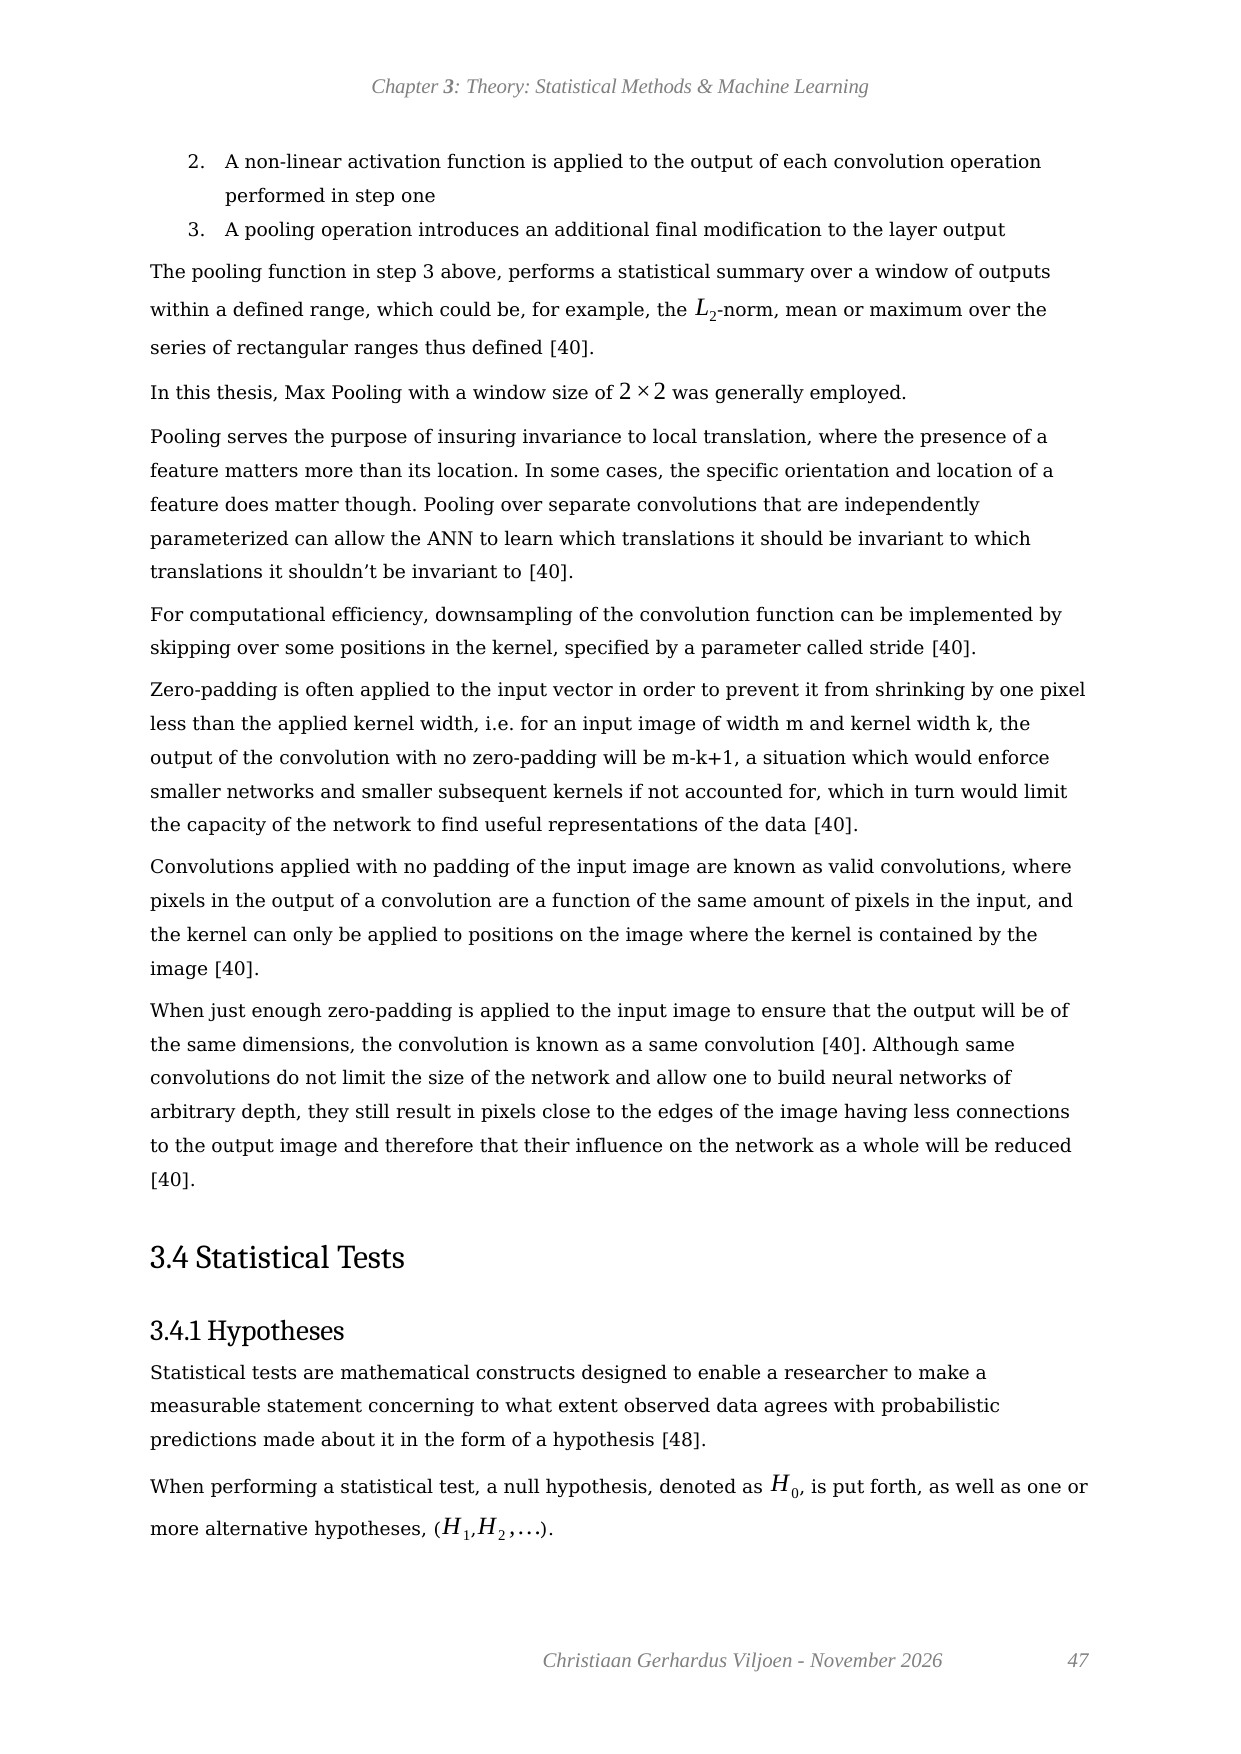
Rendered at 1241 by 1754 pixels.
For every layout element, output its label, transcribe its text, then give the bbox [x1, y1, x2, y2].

text Convolutions applied with no padding of the input image are known as valid convolutions, where pixels in the output of a convolution are a function of the same amount of pixels in the input, and the kernel can only be applied to positions on the image where the kernel is contained by the image . [150, 855, 1090, 979]
text Statistical tests are mathematical constructs designed to enable a researcher to make a measurable statement concerning to what extent observed data agrees with probabilistic predictions made about it in the form of a hypothesis . [150, 1360, 1090, 1450]
subtitle Statistical Tests [150, 1238, 1090, 1277]
subtitle Hypotheses [150, 1314, 1090, 1348]
text Zero-padding is often applied to the input vector in order to prevent it from shrinking by one pixel less than the applied kernel width, i.e. for an input image of width m and kernel width k, the output of the convolution with no zero-padding will be m-k+1, a situation which would enforce smaller networks and smaller subsequent kernels if not accounted for, which in turn would limit the capacity of the network to find useful representations of the data . [150, 678, 1090, 836]
text When performing a statistical test, a null hypothesis, denoted as , is put forth, as well as one or more alternative hypotheses, (,). [150, 1470, 1090, 1544]
text Pooling serves the purpose of insuring invariance to local translation, where the presence of a feature matters more than its location. In some cases, the specific orientation and location of a feature does matter though. Pooling over separate convolutions that are independently parameterized can allow the ANN to learn which translations it should be invariant to which translations it shouldn’t be invariant to . [150, 425, 1090, 583]
text When just enough zero-padding is applied to the input image to ensure that the output will be of the same dimensions, the convolution is known as a same convolution . Although same convolutions do not limit the size of the network and allow one to build neural networks of arbitrary depth, they still result in pixels close to the edges of the image having less connections to the output image and therefore that their influence on the network as a whole will be reduced . [150, 998, 1090, 1190]
list A pooling operation introduces an additional final modification to the layer output [187, 217, 1090, 240]
list A non-linear activation function is applied to the output of each convolution operation performed in step one [187, 150, 1090, 206]
text For computational efficiency, downsampling of the convolution function can be implemented by skipping over some positions in the kernel, specified by a parameter called stride . [150, 602, 1090, 658]
text In this thesis, Max Pooling with a window size of was generally employed. [150, 378, 1090, 406]
text The pooling function in step 3 above, performs a statistical summary over a window of outputs within a defined range, which could be, for example, the -norm, mean or maximum over the series of rectangular ranges thus defined . [150, 259, 1090, 358]
